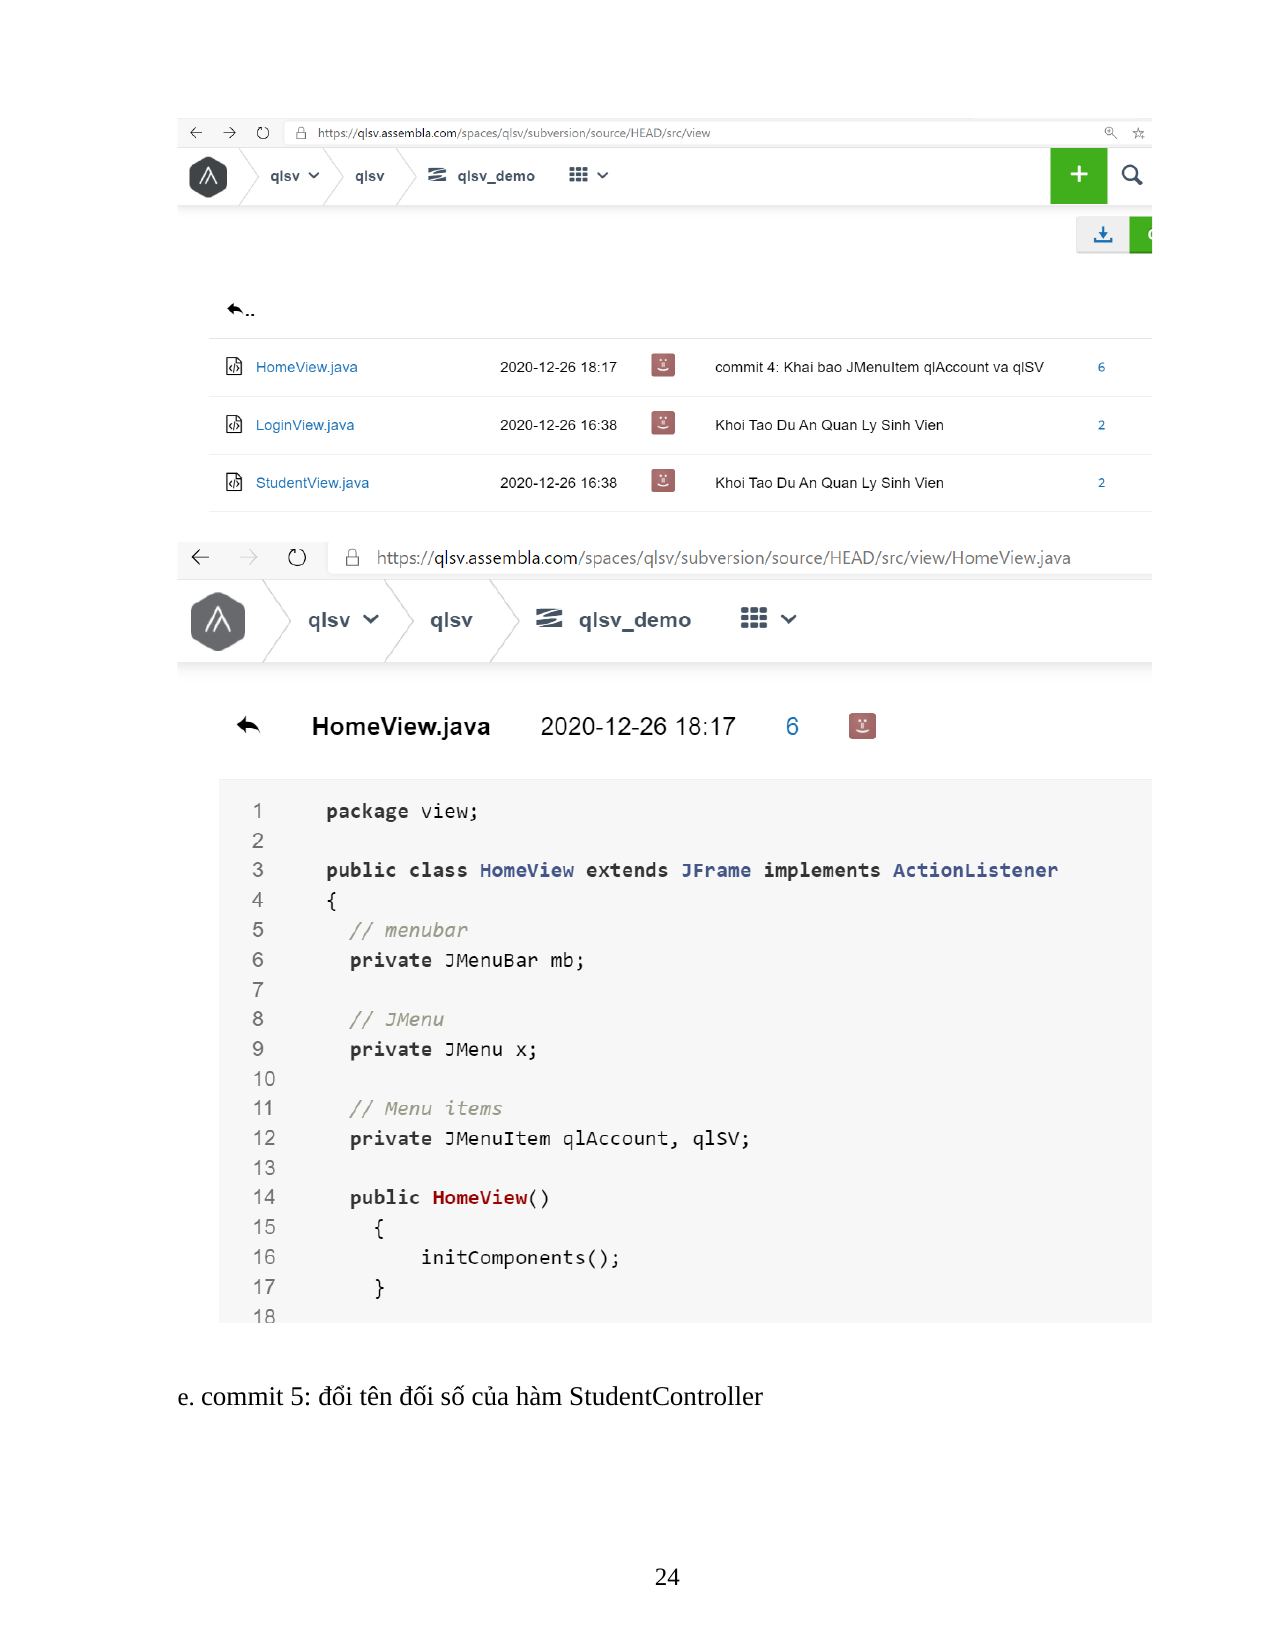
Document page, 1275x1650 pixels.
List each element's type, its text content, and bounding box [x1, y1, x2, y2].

text e. commit 5: đổi tên đối số của hàm StudentController [177, 1380, 1157, 1411]
picture [177, 118, 1153, 1323]
